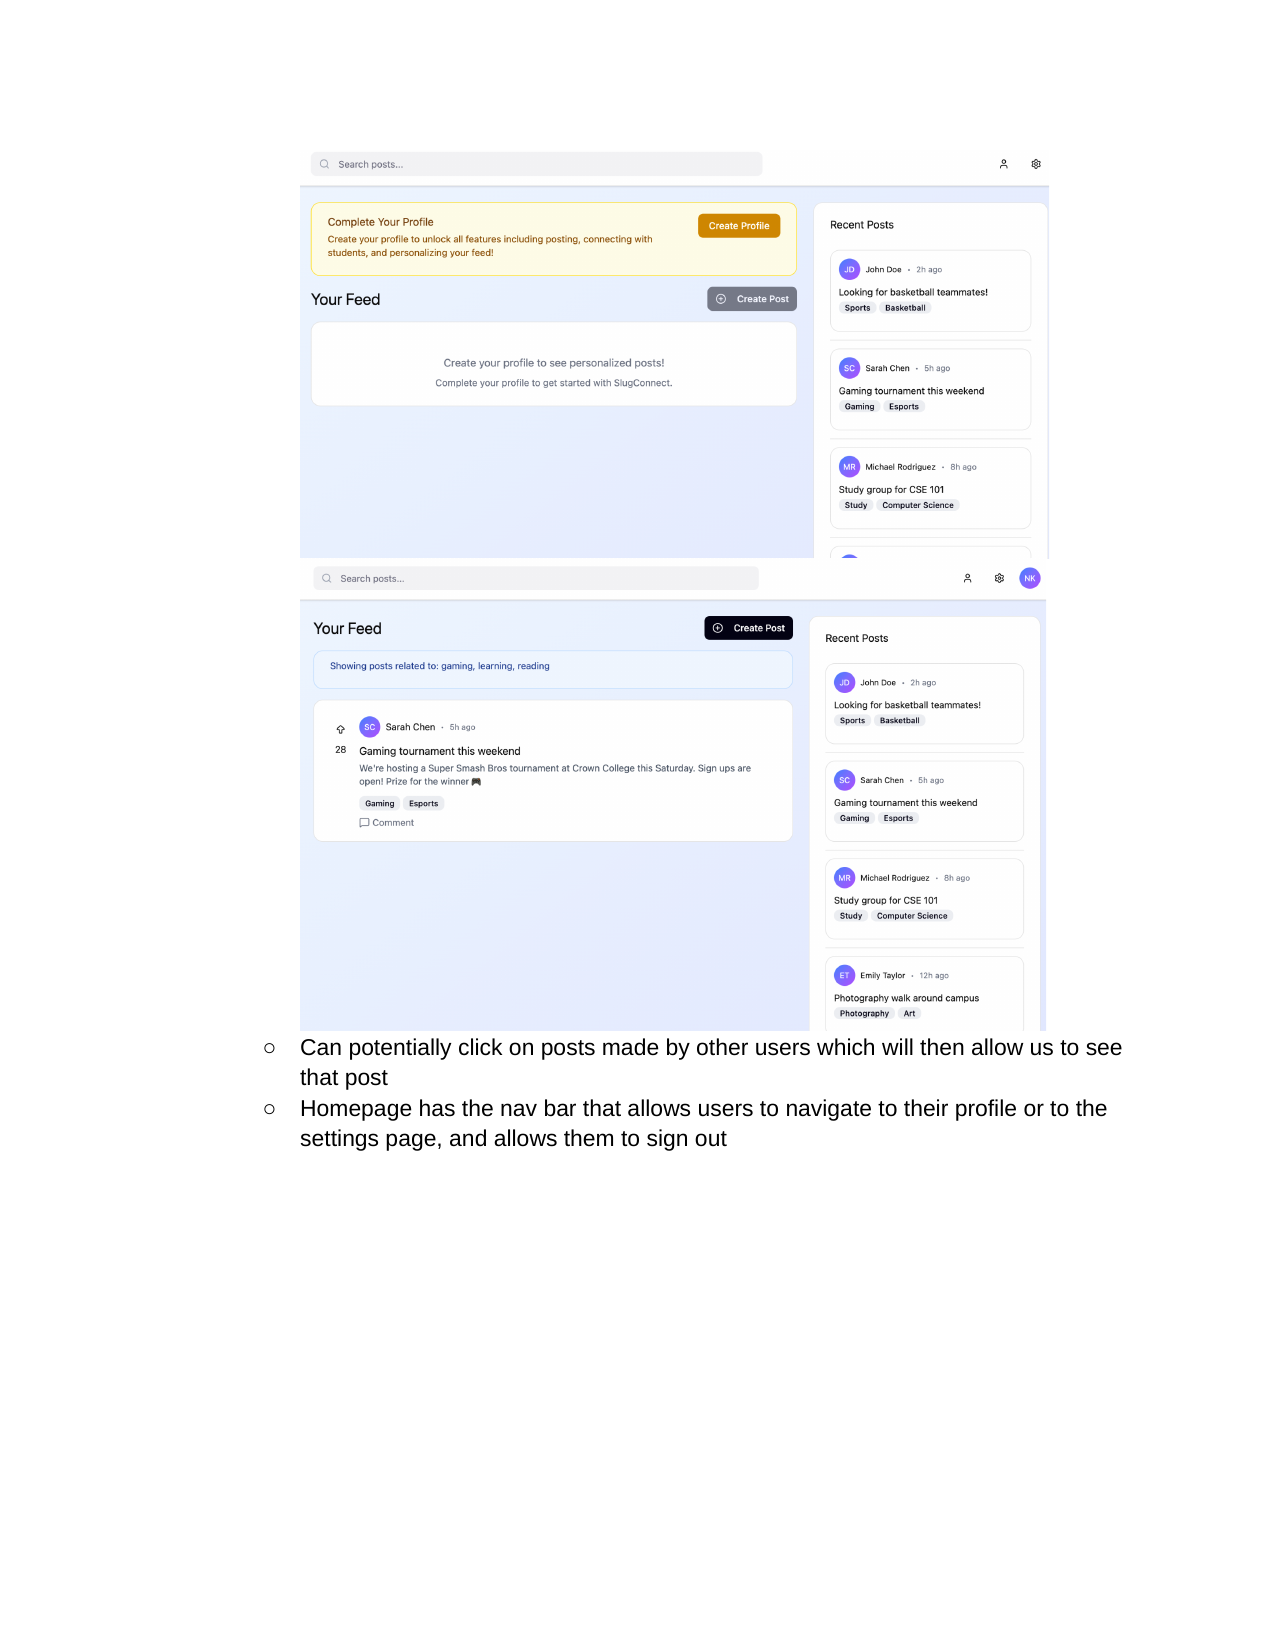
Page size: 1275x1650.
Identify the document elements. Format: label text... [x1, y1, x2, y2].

picture [300, 150, 1050, 1031]
list Homepage has the nav bar that allows users to navigate to their profile or to the settings page, and allows them to sign out [262, 1094, 1125, 1151]
list Can potentially click on posts made by other users which will then allow us to see that post [262, 1034, 1125, 1091]
